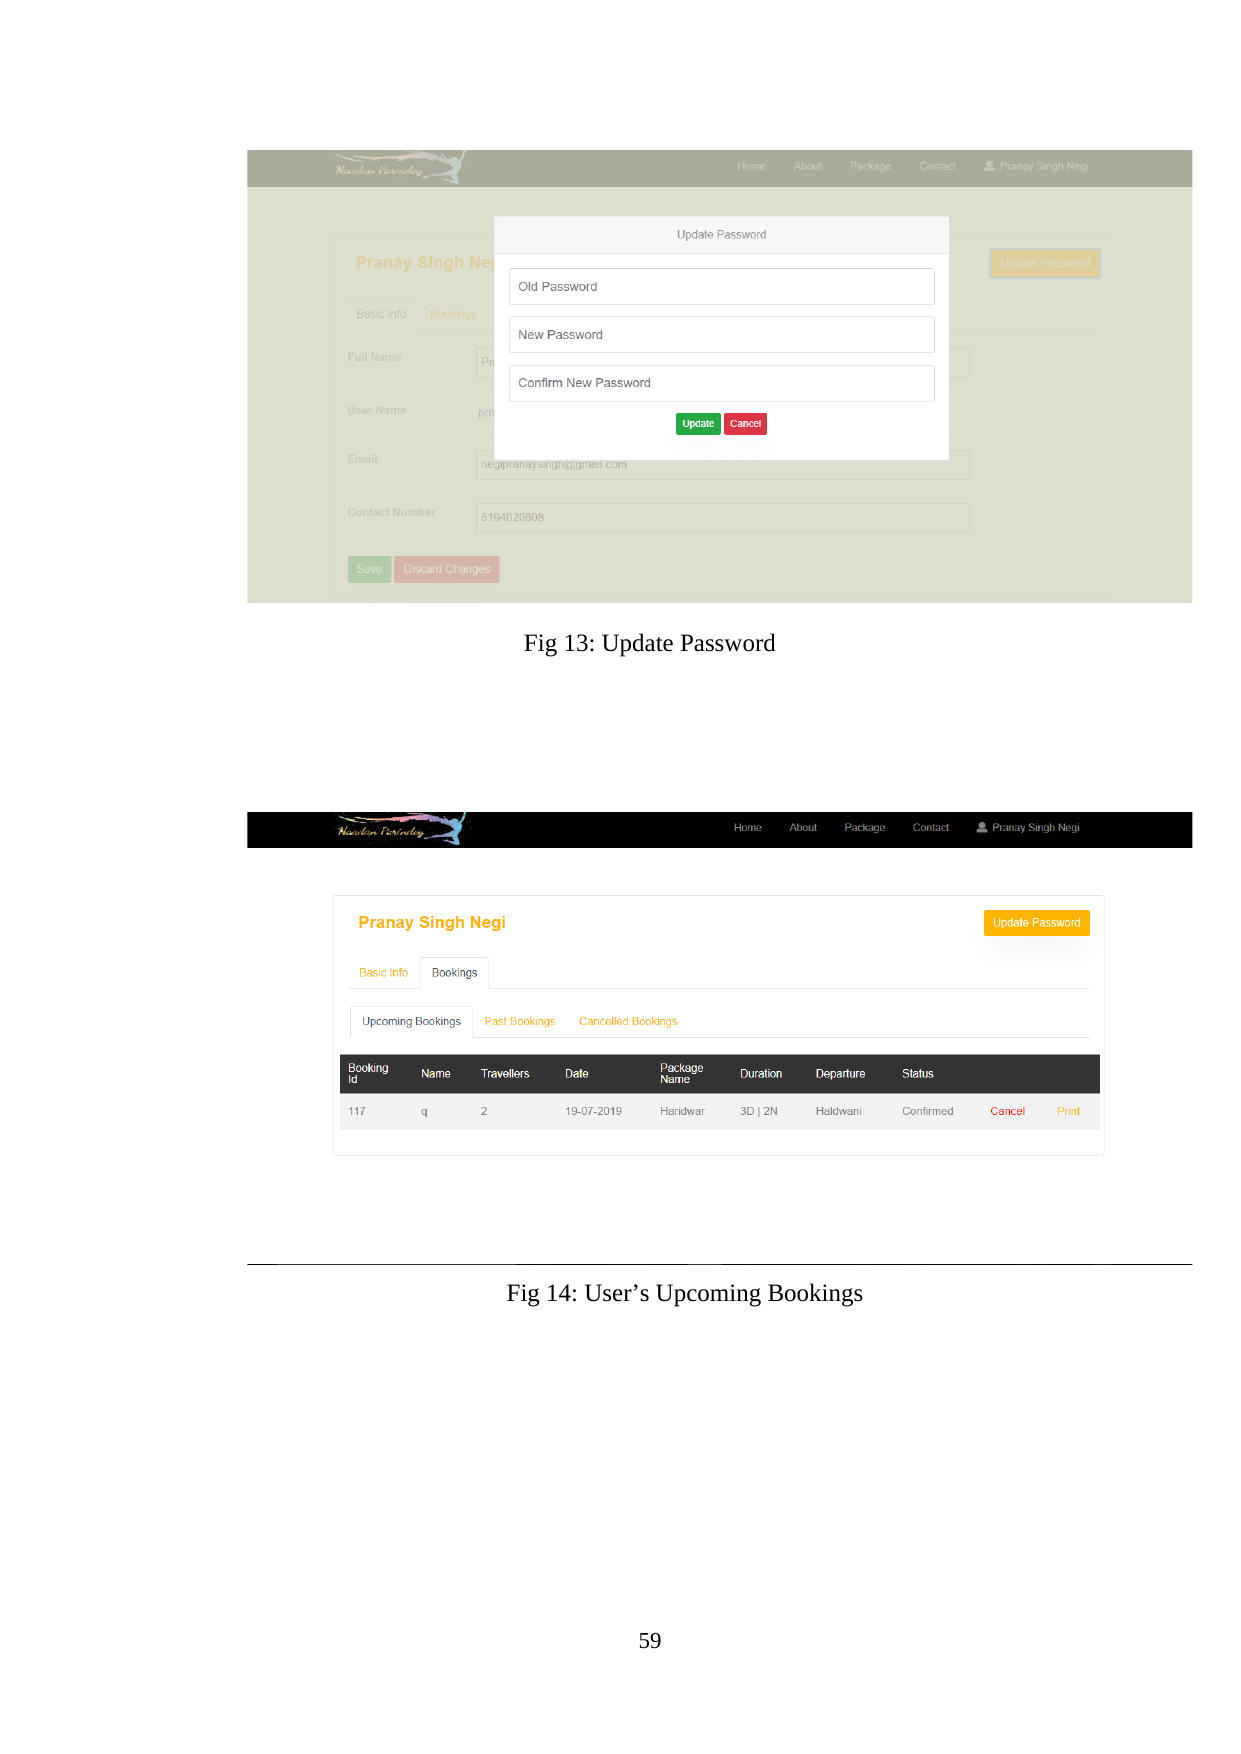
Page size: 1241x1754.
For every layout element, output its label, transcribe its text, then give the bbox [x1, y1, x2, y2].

picture [247, 150, 1193, 603]
picture [247, 812, 1193, 1265]
list Fig 14: User’s Upcoming Bookings [247, 1278, 1122, 1307]
text Fig 13: Update Password [177, 628, 1122, 657]
